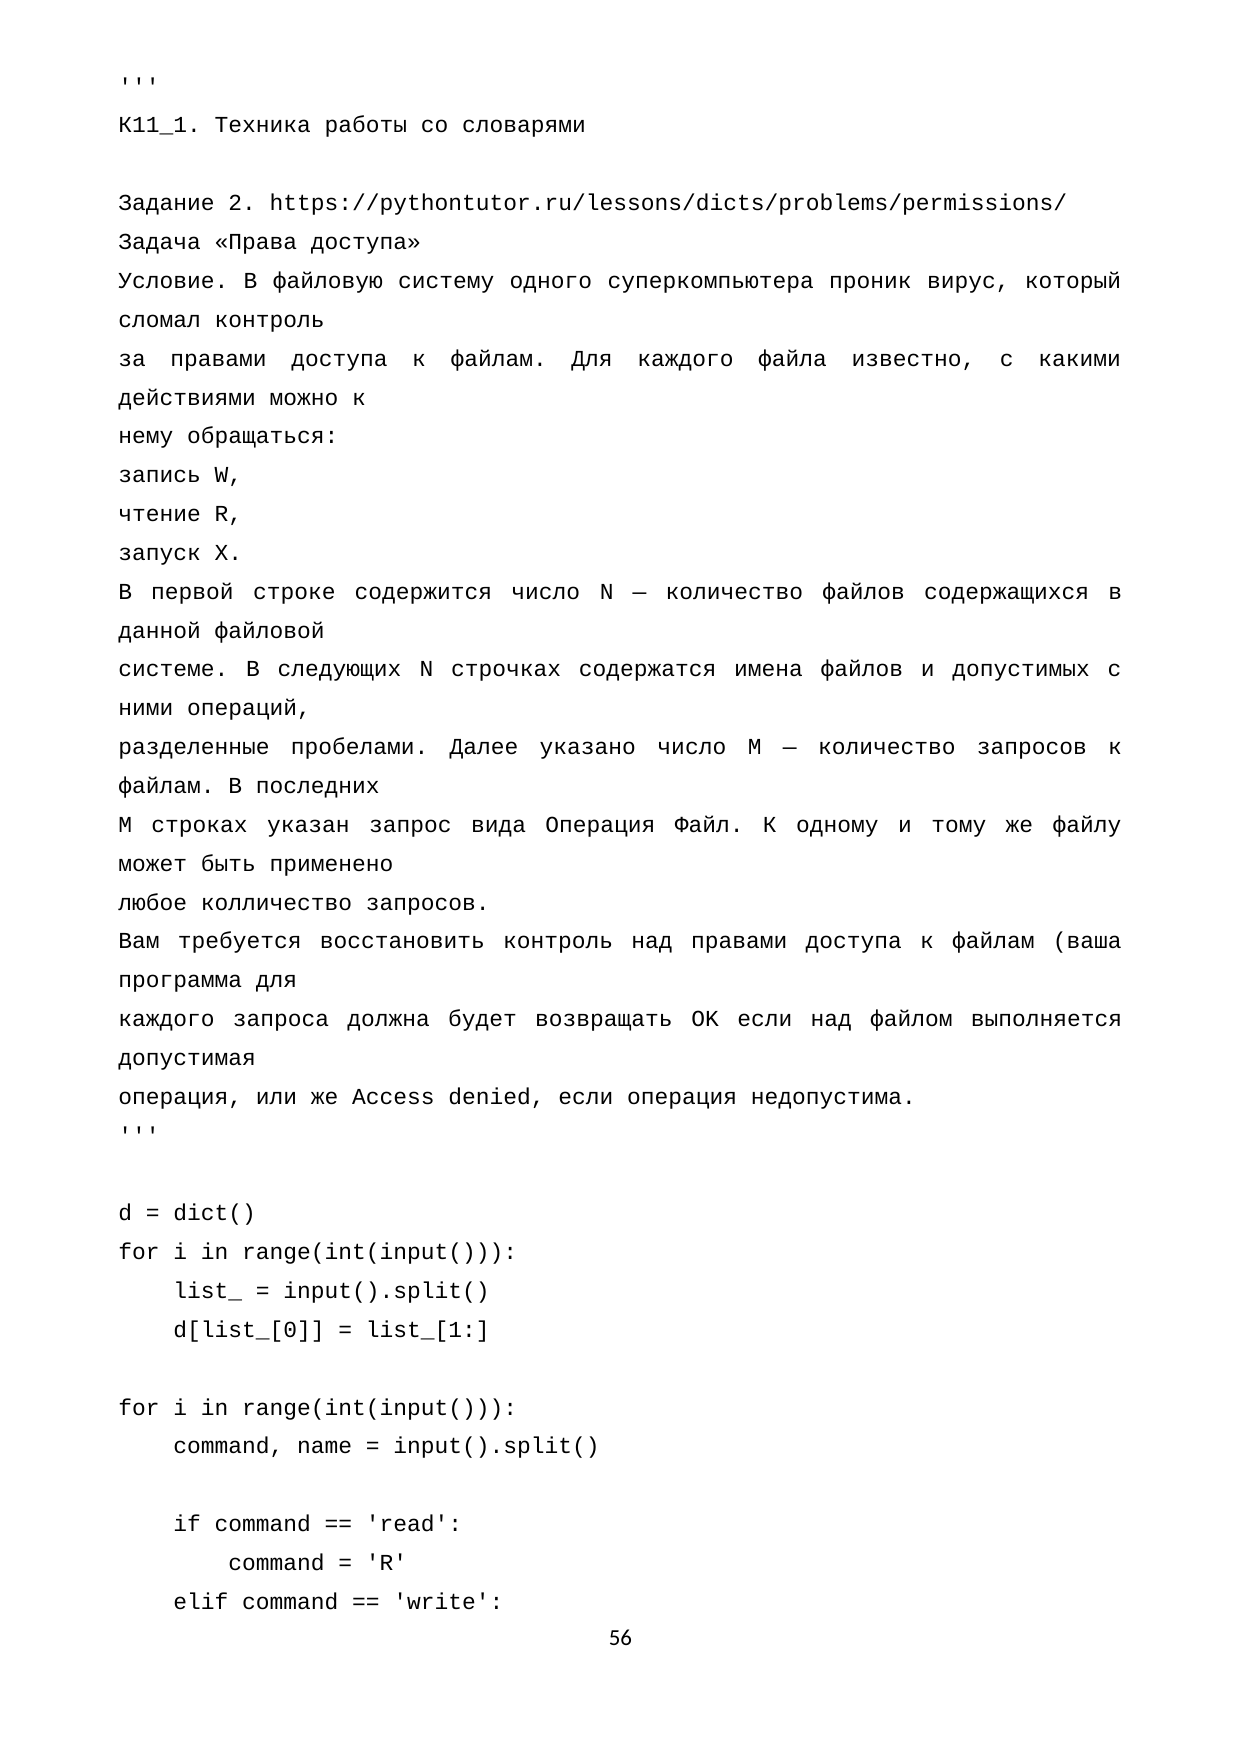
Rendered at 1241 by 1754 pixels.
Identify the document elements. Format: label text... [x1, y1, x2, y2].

text каждого запроса должна будет возвращать OK если над файлом выполняется допустимая [118, 1007, 1122, 1072]
text ''' [118, 1124, 1122, 1150]
text command, name = input().split() [118, 1435, 1122, 1461]
text command = 'R' [118, 1551, 1122, 1577]
text Условие. В файловую систему одного суперкомпьютера проник вирус, который сломал контроль [118, 269, 1122, 334]
text К11_1. Техника работы со словарями [118, 114, 1122, 140]
text операция, или же Access denied, если операция недопустима. [118, 1085, 1122, 1111]
text запись W, [118, 463, 1122, 489]
text list_ = input().split() [118, 1279, 1122, 1305]
text любое колличество запросов. [118, 891, 1122, 917]
text M строках указан запрос вида Операция Файл. К одному и тому же файлу может быть применено [118, 813, 1122, 878]
text за правами доступа к файлам. Для каждого файла известно, с какими действиями можно к [118, 347, 1122, 412]
text чтение R, [118, 502, 1122, 528]
text for i in range(int(input())): [118, 1396, 1122, 1422]
text if command == 'read': [118, 1513, 1122, 1538]
text ''' [118, 75, 1122, 101]
text В первой строке содержится число N — количество файлов содержащихся в данной файловой [118, 580, 1122, 645]
text разделенные пробелами. Далее указано чиcло M — количество запросов к файлам. В последних [118, 736, 1122, 800]
text Задание 2. https://pythontutor.ru/lessons/dicts/problems/permissions/ [118, 192, 1122, 217]
text запуск X. [118, 541, 1122, 567]
text Задача «Права доступа» [118, 230, 1122, 256]
text elif command == 'write': [118, 1590, 1122, 1616]
text Вам требуется восстановить контроль над правами доступа к файлам (ваша программа для [118, 930, 1122, 994]
text системе. В следующих N строчках содержатся имена файлов и допустимых с ними операций, [118, 658, 1122, 723]
text нему обращаться: [118, 425, 1122, 451]
text for i in range(int(input())): [118, 1241, 1122, 1267]
text d = dict() [118, 1202, 1122, 1228]
text d[list_[0]] = list_[1:] [118, 1318, 1122, 1344]
